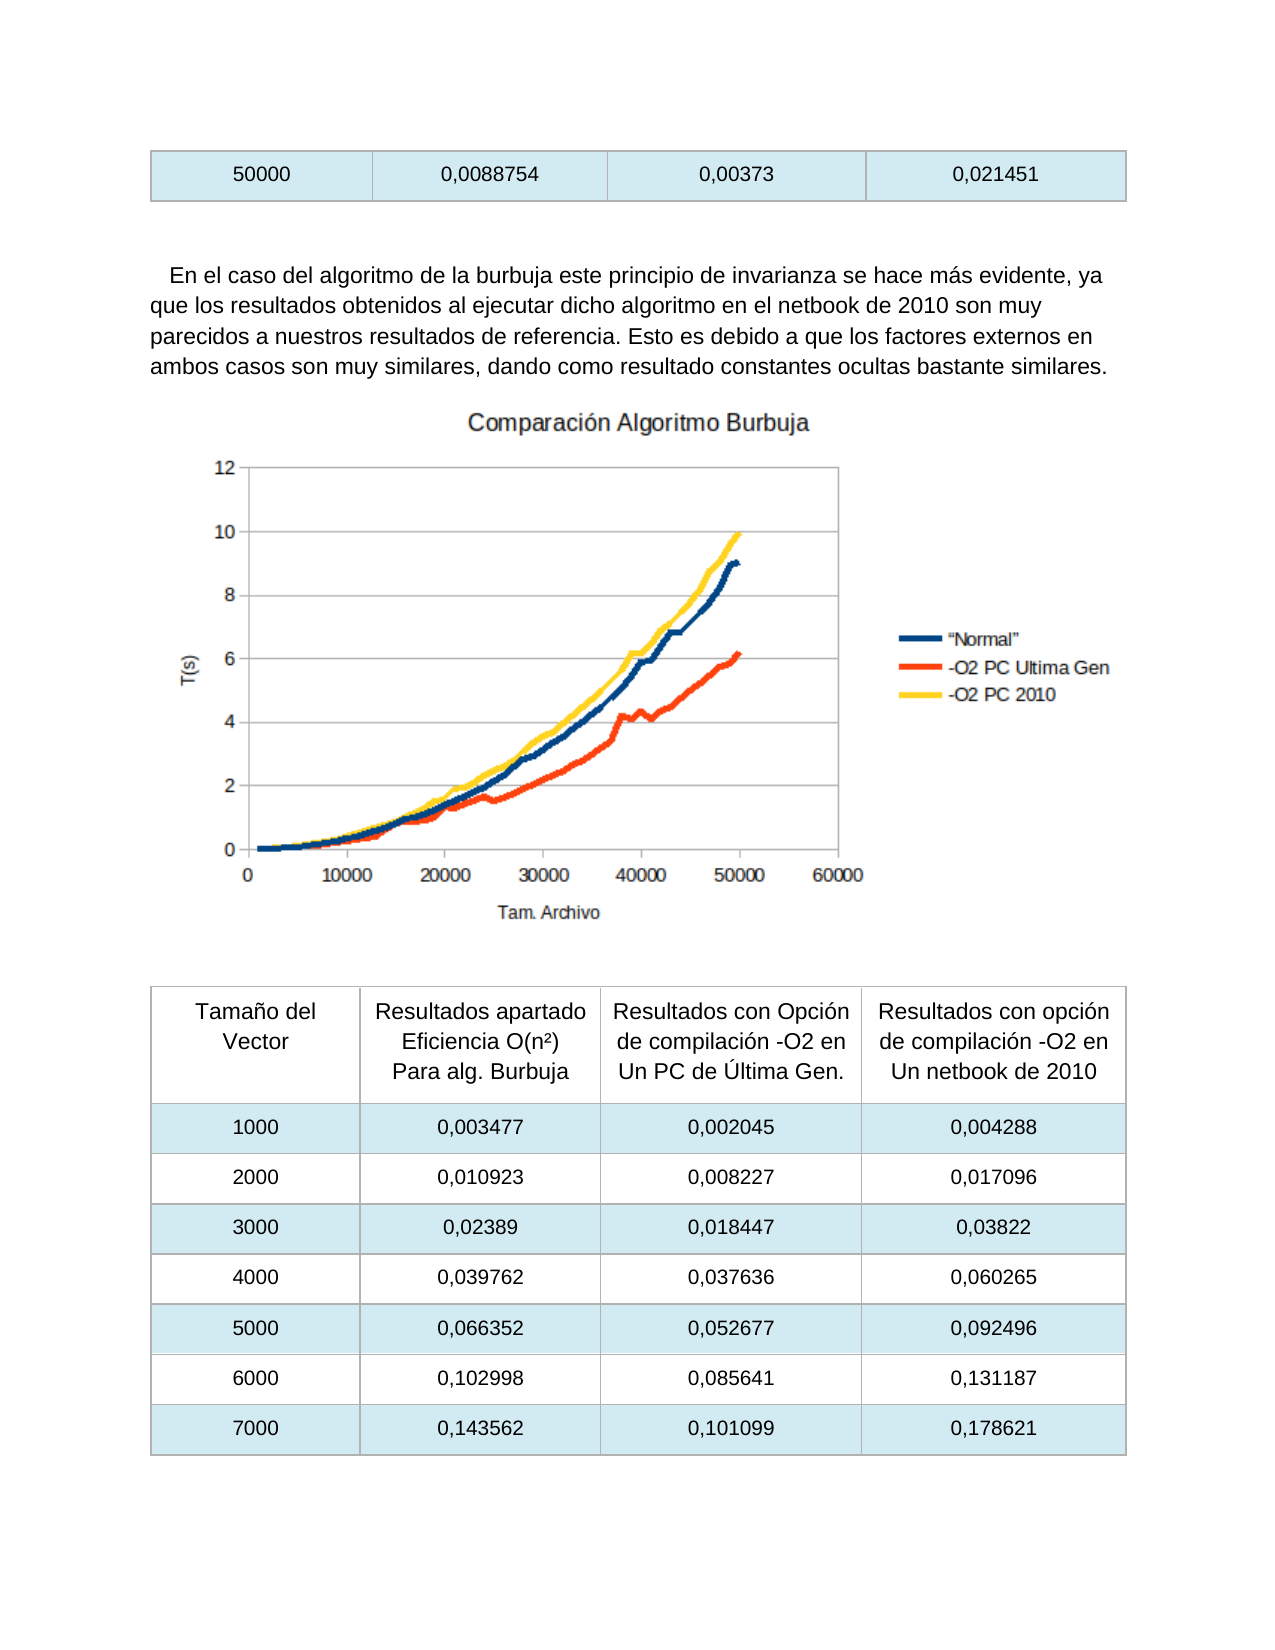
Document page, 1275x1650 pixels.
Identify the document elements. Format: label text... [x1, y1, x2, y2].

table_cell 0,02389 [361, 1205, 600, 1253]
table_cell 7000 [152, 1405, 359, 1454]
table_cell 0,017096 [862, 1154, 1125, 1203]
table_cell 0,002045 [601, 1104, 861, 1153]
table_cell 0,018447 [601, 1205, 861, 1253]
table_header Tamaño del Vector [152, 987, 360, 1102]
table_cell 0,0088754 [373, 152, 607, 200]
table_cell 1000 [152, 1104, 359, 1153]
text En el caso del algoritmo de la burbuja este principio de invarianza se hace más evidente, ya que los resultados obtenidos al ejecutar dicho algoritmo en el netbook de 2010 son muy parecidos a nuestros resultados de referencia. Esto es debido a que los factores externos en ambos casos son muy similares, dando como resultado constantes ocultas bastante similares. [150, 262, 1125, 379]
table_cell 0,092496 [862, 1305, 1125, 1353]
table_cell 0,085641 [601, 1355, 861, 1404]
table_header Resultados apartado Eficiencia O(n²) Para alg. Burbuja [361, 987, 600, 1102]
table_cell 0,00373 [608, 152, 865, 200]
table_cell 0,102998 [361, 1355, 600, 1404]
table_cell 0,039762 [361, 1255, 600, 1303]
table_cell 0,101099 [601, 1405, 861, 1454]
table_cell 0,052677 [601, 1305, 861, 1353]
table_cell 0,008227 [601, 1154, 861, 1203]
table_cell 0,021451 [867, 152, 1125, 200]
table_cell 0,066352 [361, 1305, 600, 1353]
table_cell 0,037636 [601, 1255, 861, 1303]
table_cell 0,003477 [361, 1104, 600, 1153]
table_cell 50000 [152, 152, 372, 200]
table_cell 0,010923 [361, 1154, 600, 1203]
table_header Resultados con opción de compilación -O2 en Un netbook de 2010 [862, 987, 1125, 1102]
table_cell 0,131187 [862, 1355, 1125, 1404]
table_cell 0,03822 [862, 1205, 1125, 1253]
table_cell 5000 [152, 1305, 359, 1353]
table_cell 0,004288 [862, 1104, 1125, 1153]
table_cell 0,060265 [862, 1255, 1125, 1303]
table_cell 0,143562 [361, 1405, 600, 1454]
table_cell 3000 [152, 1205, 359, 1253]
table_cell 2000 [152, 1154, 359, 1203]
table_cell 4000 [152, 1255, 359, 1303]
table_cell 6000 [152, 1355, 359, 1404]
picture [150, 383, 1125, 952]
table_cell 0,178621 [862, 1405, 1125, 1454]
table_header Resultados con Opción de compilación -O2 en Un PC de Última Gen. [601, 987, 861, 1102]
